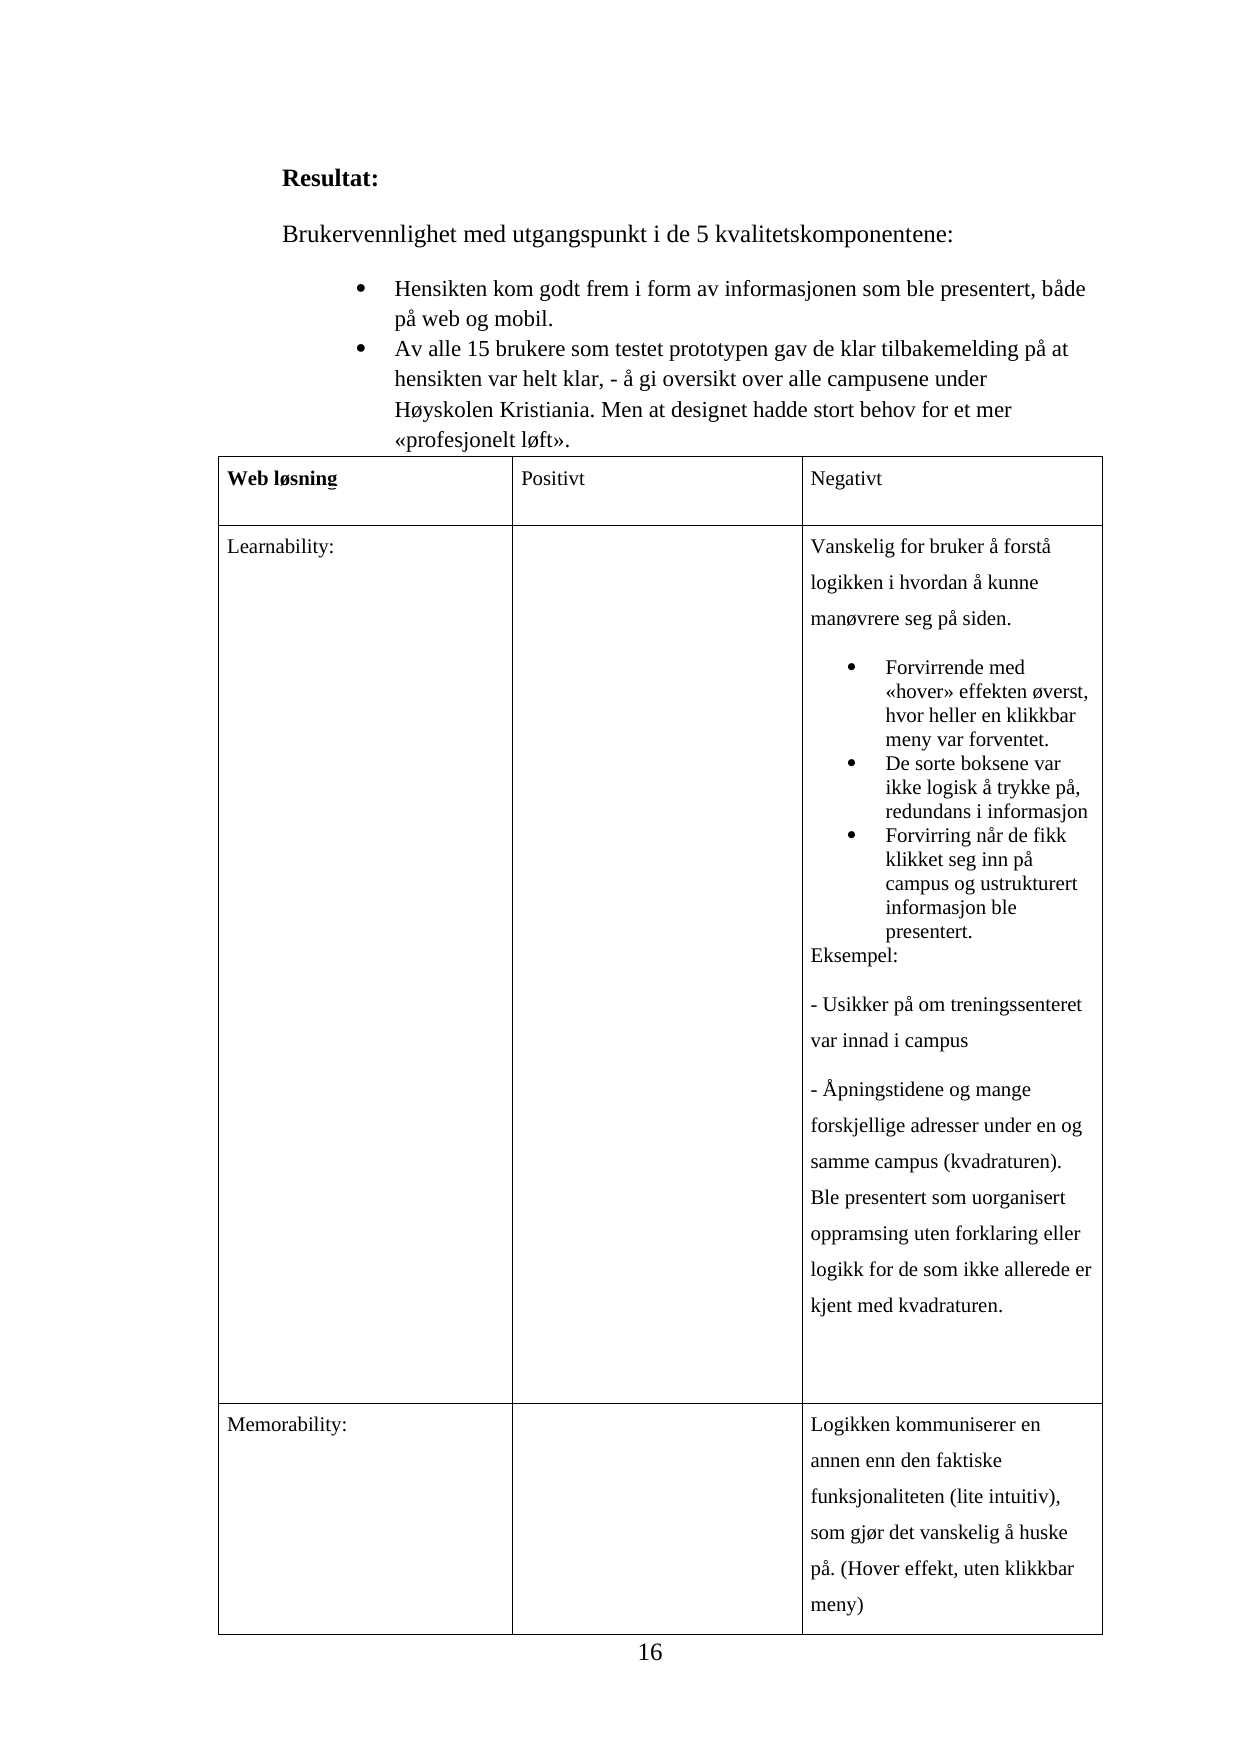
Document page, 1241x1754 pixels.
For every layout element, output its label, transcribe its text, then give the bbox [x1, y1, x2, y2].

table_cell [513, 1429, 802, 1636]
text Resultat: [282, 163, 1092, 192]
table_cell Memorability: [219, 1429, 512, 1636]
table_cell Vanskelig for bruker å forstå logikken i hvordan å kunne manøvrere seg på siden. Forvirrende med «hover» effekten øverst, hvor heller en klikkbar meny var forventet. De sorte boksene var ikke logisk å trykke på, redundans i informasjon Forvirring når de fikk klikket seg inn på campus og ustrukturert informasjon ble presentert. Eksempel: - Usikker på om treningssenteret var innad i campus - Åpningstidene og mange forskjellige adresser under en og samme campus (kvadraturen). Ble presentert som uorganisert oppramsing uten forklaring eller logikk for de som ikke allerede er kjent med kvadraturen. [803, 551, 1102, 1428]
table_header Negativt [803, 482, 1102, 549]
list Av alle 15 brukere som testet prototypen gav de klar tilbakemelding på at hensikten var helt klar, - å gi oversikt over alle campusene under Høyskolen Kristiania. Men at designet hadde stort behov for et mer «profesjonelt løft». [357, 348, 1092, 465]
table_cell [803, 1429, 1102, 1636]
list Hensikten kom godt frem i form av informasjonen som ble presentert, både på web og mobil. [357, 275, 1092, 331]
text Brukervennlighet med utgangspunkt i de 5 kvalitetskomponentene: [207, 219, 1092, 248]
table_cell Learnability: [219, 551, 512, 1428]
table_cell [513, 551, 802, 1428]
table_header Web løsning [219, 482, 512, 549]
table_header Positivt [513, 482, 802, 549]
